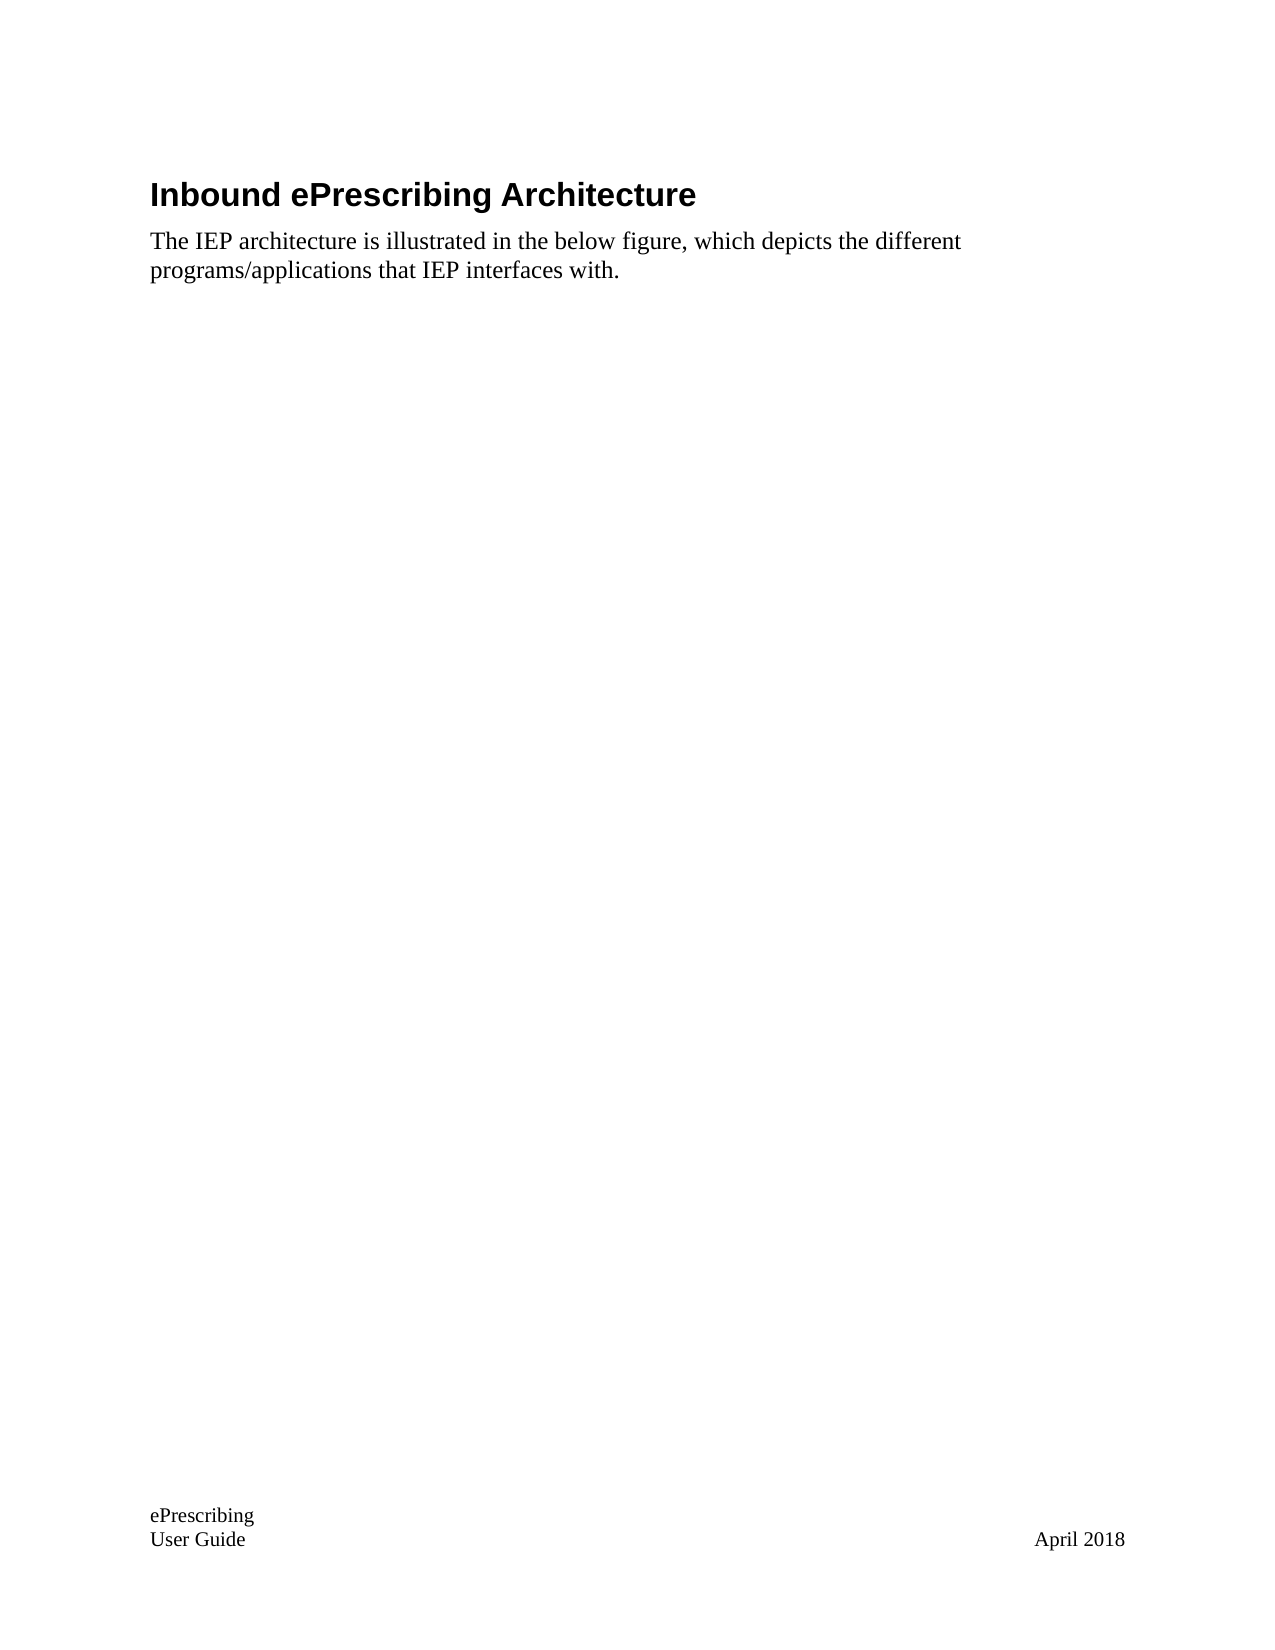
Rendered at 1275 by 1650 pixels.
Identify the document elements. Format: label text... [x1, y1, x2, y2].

text The IEP architecture is illustrated in the below figure, which depicts the different programs/applications that IEP interfaces with. [150, 226, 1125, 283]
subtitle Inbound ePrescribing Architecture [150, 175, 1125, 213]
